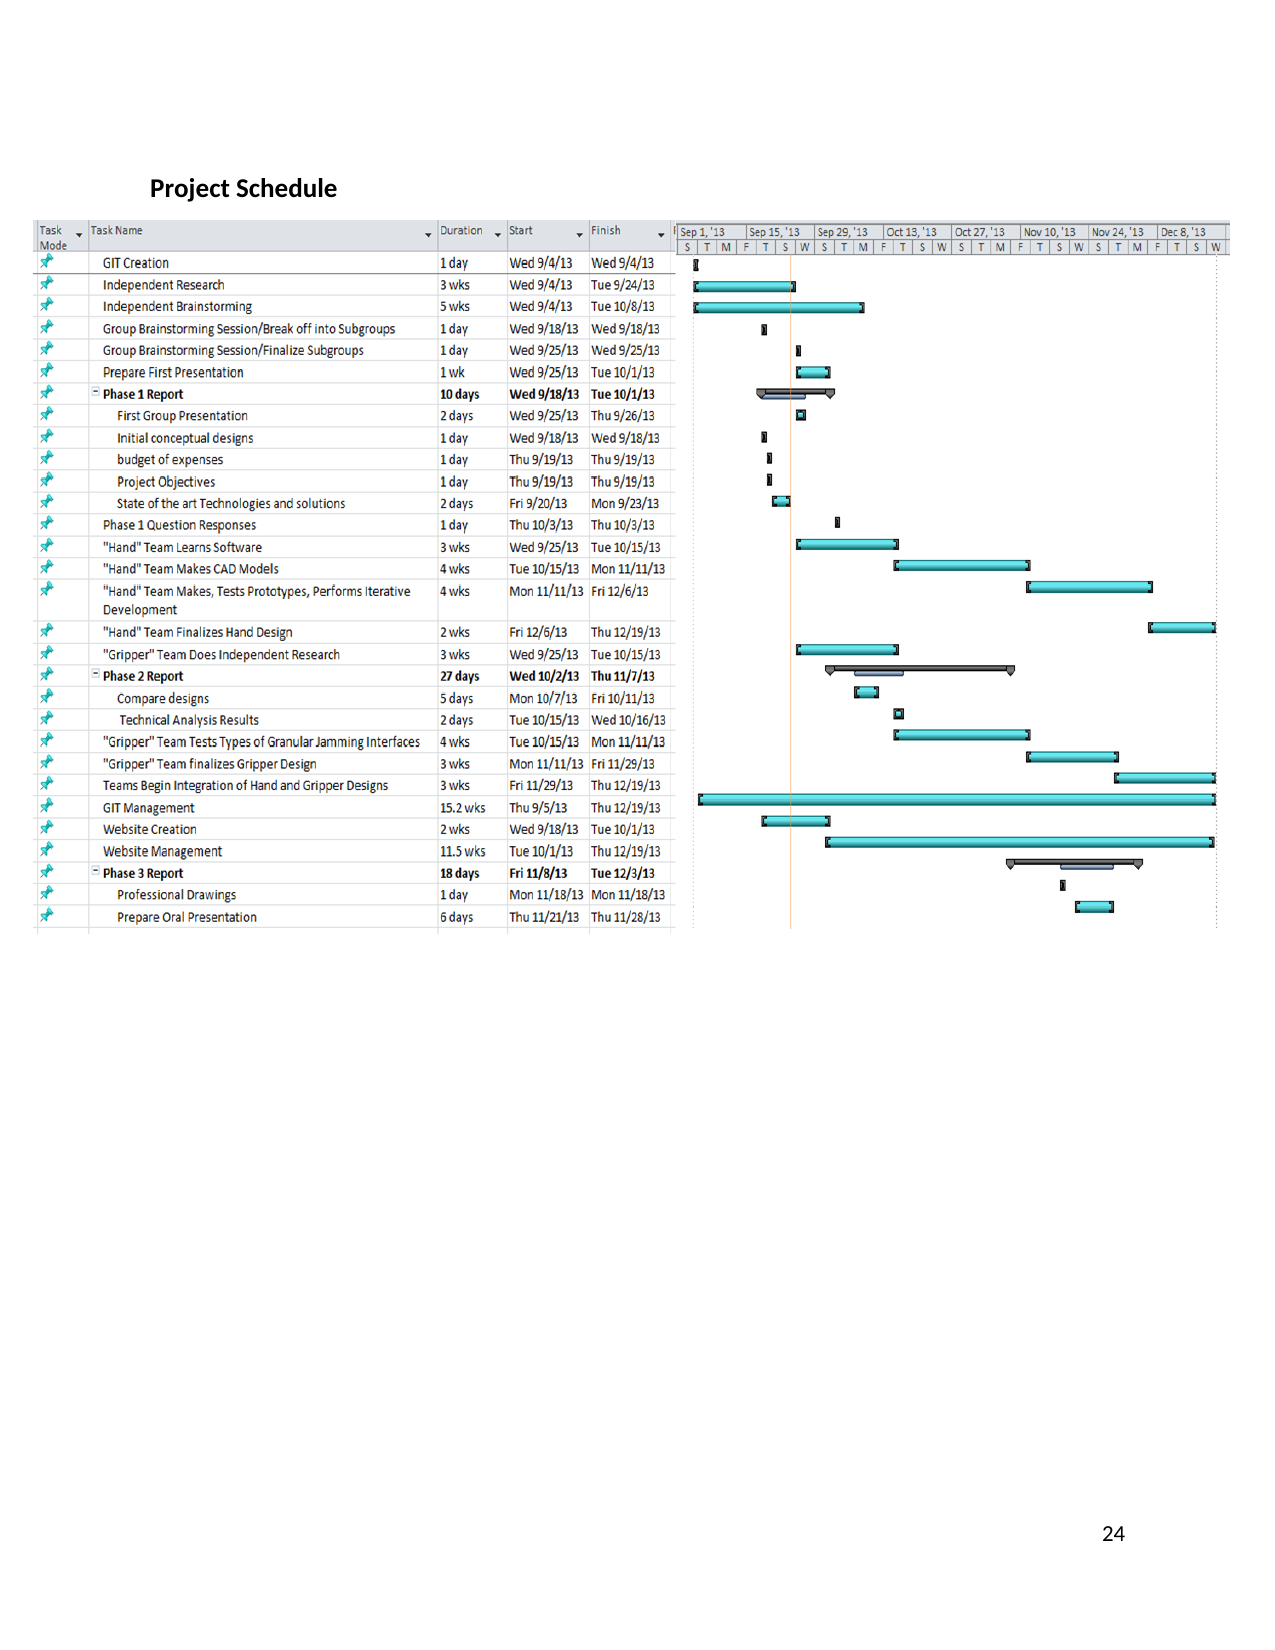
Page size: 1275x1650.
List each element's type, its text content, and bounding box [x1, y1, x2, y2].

subtitle Project Schedule [150, 171, 1125, 204]
picture [29, 211, 1233, 958]
